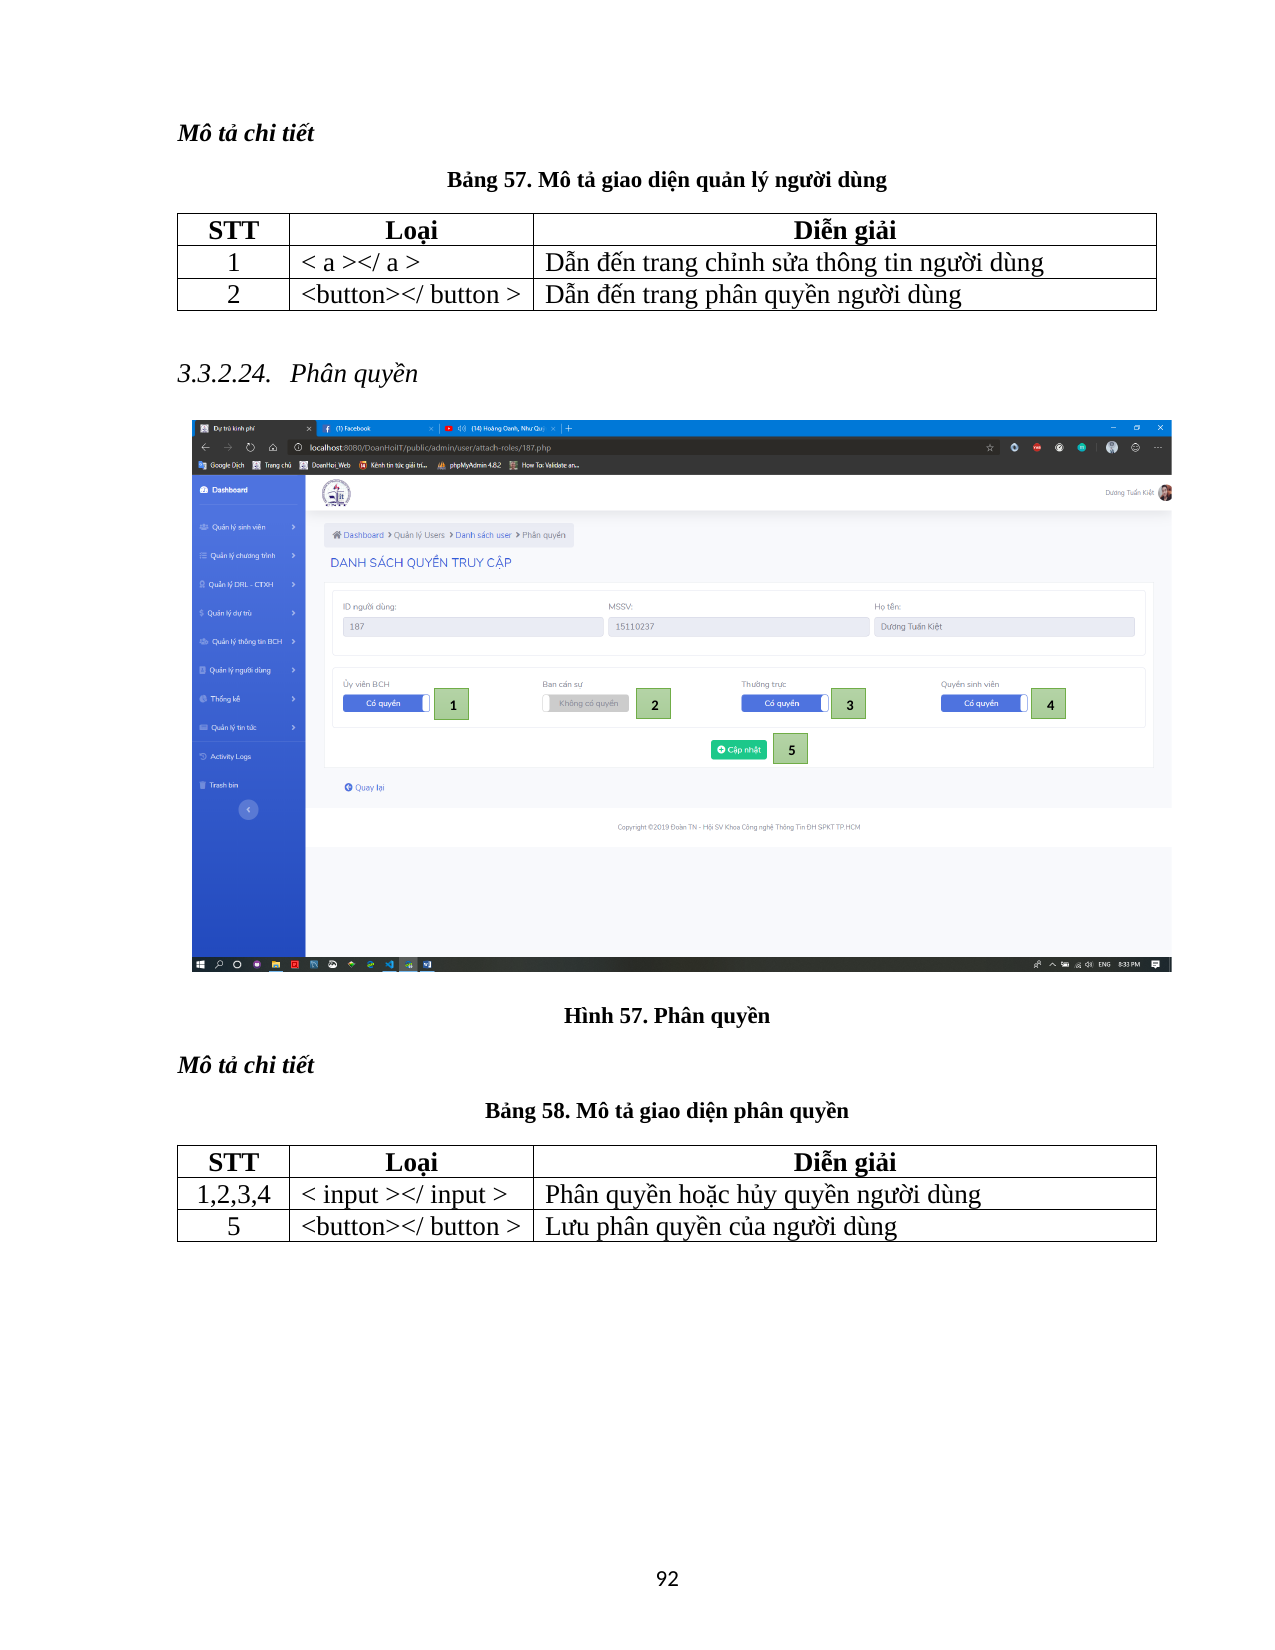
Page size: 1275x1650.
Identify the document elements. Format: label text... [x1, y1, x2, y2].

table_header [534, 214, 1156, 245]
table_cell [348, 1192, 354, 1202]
text Mô tả chi tiết [177, 1050, 1157, 1078]
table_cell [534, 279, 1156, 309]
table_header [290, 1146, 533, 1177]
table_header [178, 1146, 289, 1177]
text Mô tả chi tiết [177, 118, 1157, 147]
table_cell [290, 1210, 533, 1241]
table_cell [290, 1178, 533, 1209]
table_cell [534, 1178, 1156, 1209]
list Phân quyền [177, 357, 1157, 389]
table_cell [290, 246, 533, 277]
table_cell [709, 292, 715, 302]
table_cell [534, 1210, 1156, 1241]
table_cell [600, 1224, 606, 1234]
text Bảng 57. Mô tả giao diện quản lý người dùng [177, 166, 1157, 192]
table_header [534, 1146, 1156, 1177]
picture [192, 420, 1172, 972]
text Hình 57. Phân quyền [177, 1002, 1157, 1029]
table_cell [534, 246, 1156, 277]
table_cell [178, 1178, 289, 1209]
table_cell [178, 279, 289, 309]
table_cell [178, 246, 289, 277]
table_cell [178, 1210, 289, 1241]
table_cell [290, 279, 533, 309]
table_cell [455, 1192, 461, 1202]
text Bảng 58. Mô tả giao diện phân quyền [177, 1097, 1157, 1124]
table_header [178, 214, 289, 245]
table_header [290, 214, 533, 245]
